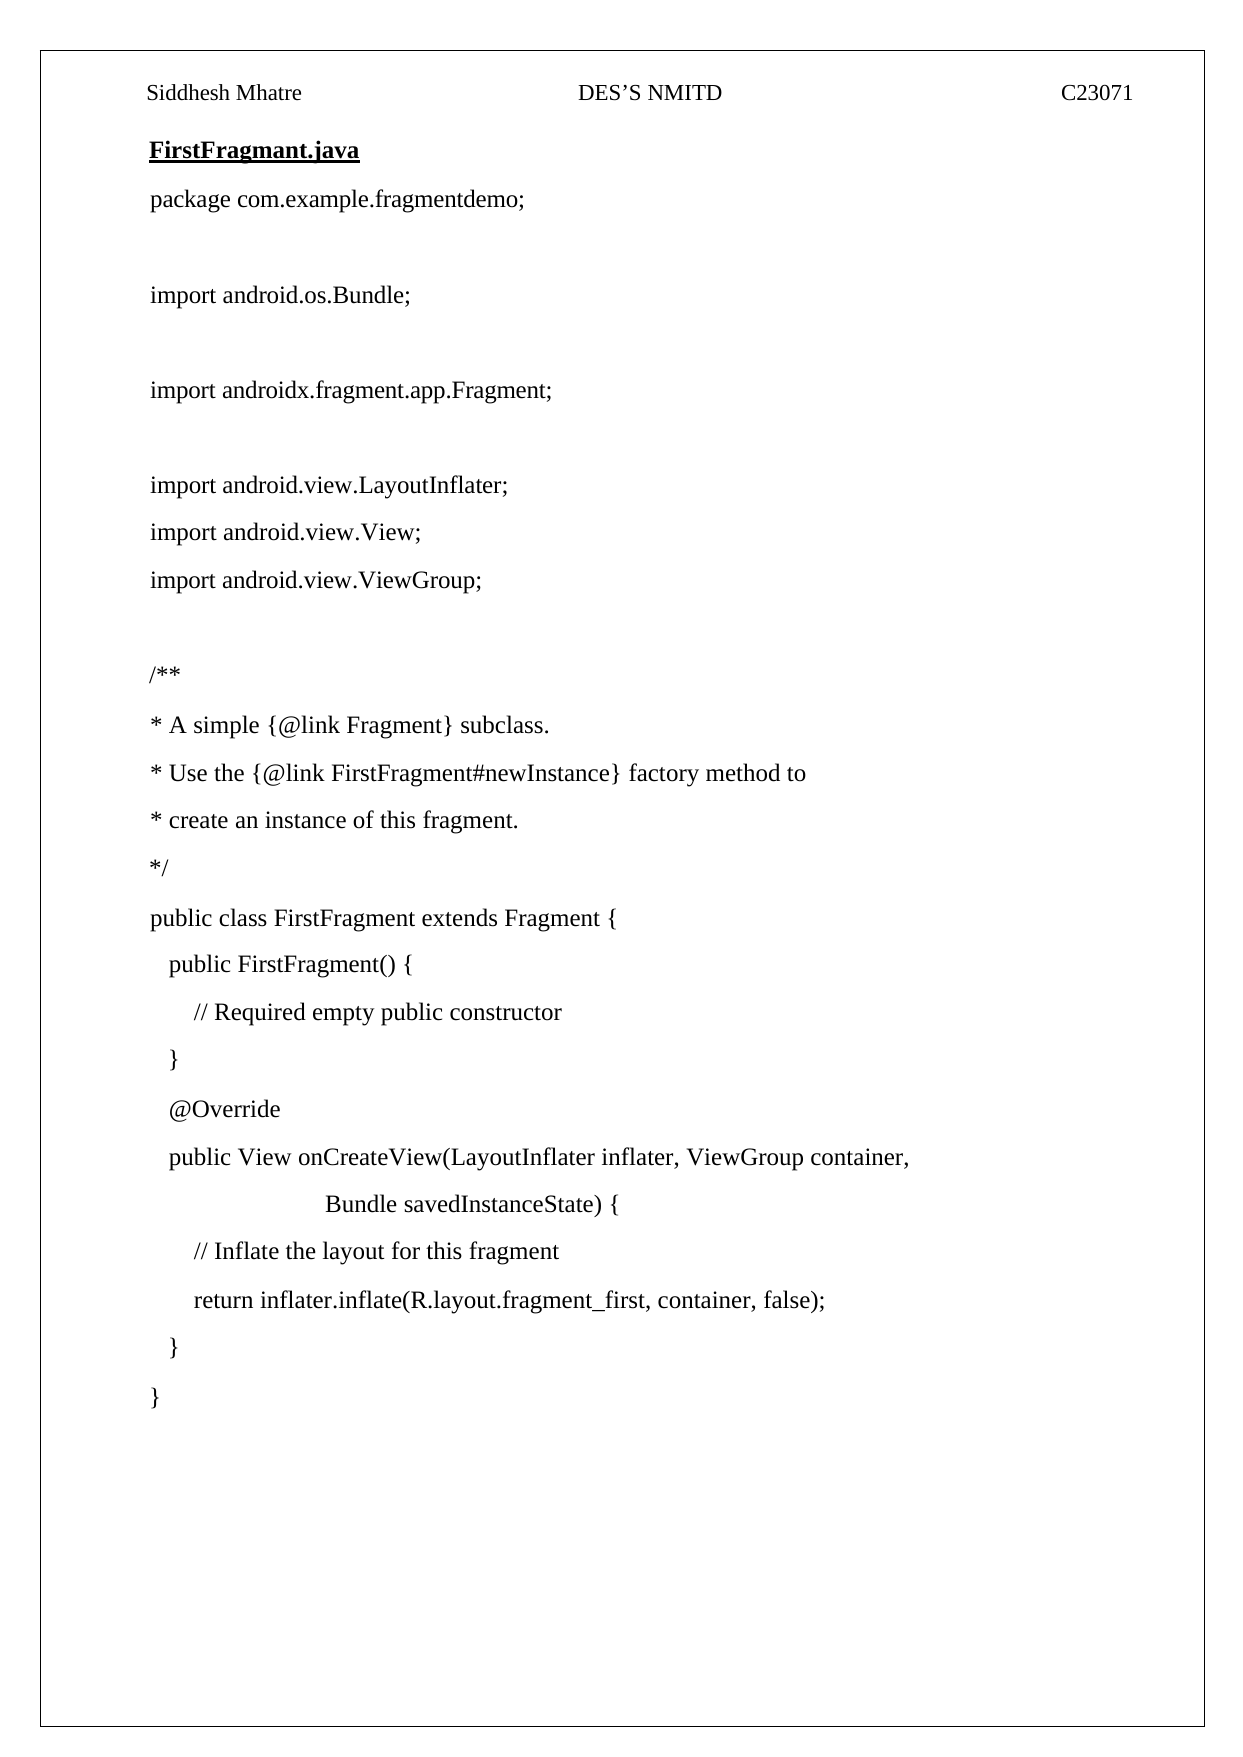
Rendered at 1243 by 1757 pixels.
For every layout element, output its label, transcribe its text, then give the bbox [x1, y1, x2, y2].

text // Required empty public constructor [194, 997, 1204, 1026]
text // Inflate the layout for this fragment [194, 1237, 1204, 1265]
text public View onCreateView(LayoutInflater inflater, ViewGroup container, Bundle savedInstanceState) { [169, 1142, 916, 1218]
text import androidx.fragment.app.Fragment; [150, 375, 1204, 404]
text } [149, 1382, 1204, 1411]
text FirstFragmant.java [149, 135, 1204, 164]
text return inflater.inflate(R.layout.fragment_first, container, false); [194, 1285, 1204, 1313]
text package com.example.fragmentdemo; [150, 184, 1204, 213]
list A simple {@link Fragment} subclass. [150, 710, 1204, 738]
text /** [149, 660, 1204, 689]
list Use the {@link FirstFragment#newInstance} factory method to [150, 758, 1204, 786]
list create an instance of this fragment. [150, 806, 1204, 834]
text @Override [169, 1094, 1204, 1123]
text } [168, 1332, 1204, 1361]
text import android.view.LayoutInflater; import android.view.View; [150, 470, 545, 546]
text import android.os.Bundle; [150, 280, 1204, 308]
text import android.view.ViewGroup; [150, 565, 1204, 594]
text */ [149, 853, 1204, 882]
text } [168, 1044, 1204, 1073]
text public class FirstFragment extends Fragment { public FirstFragment() { [150, 903, 627, 978]
